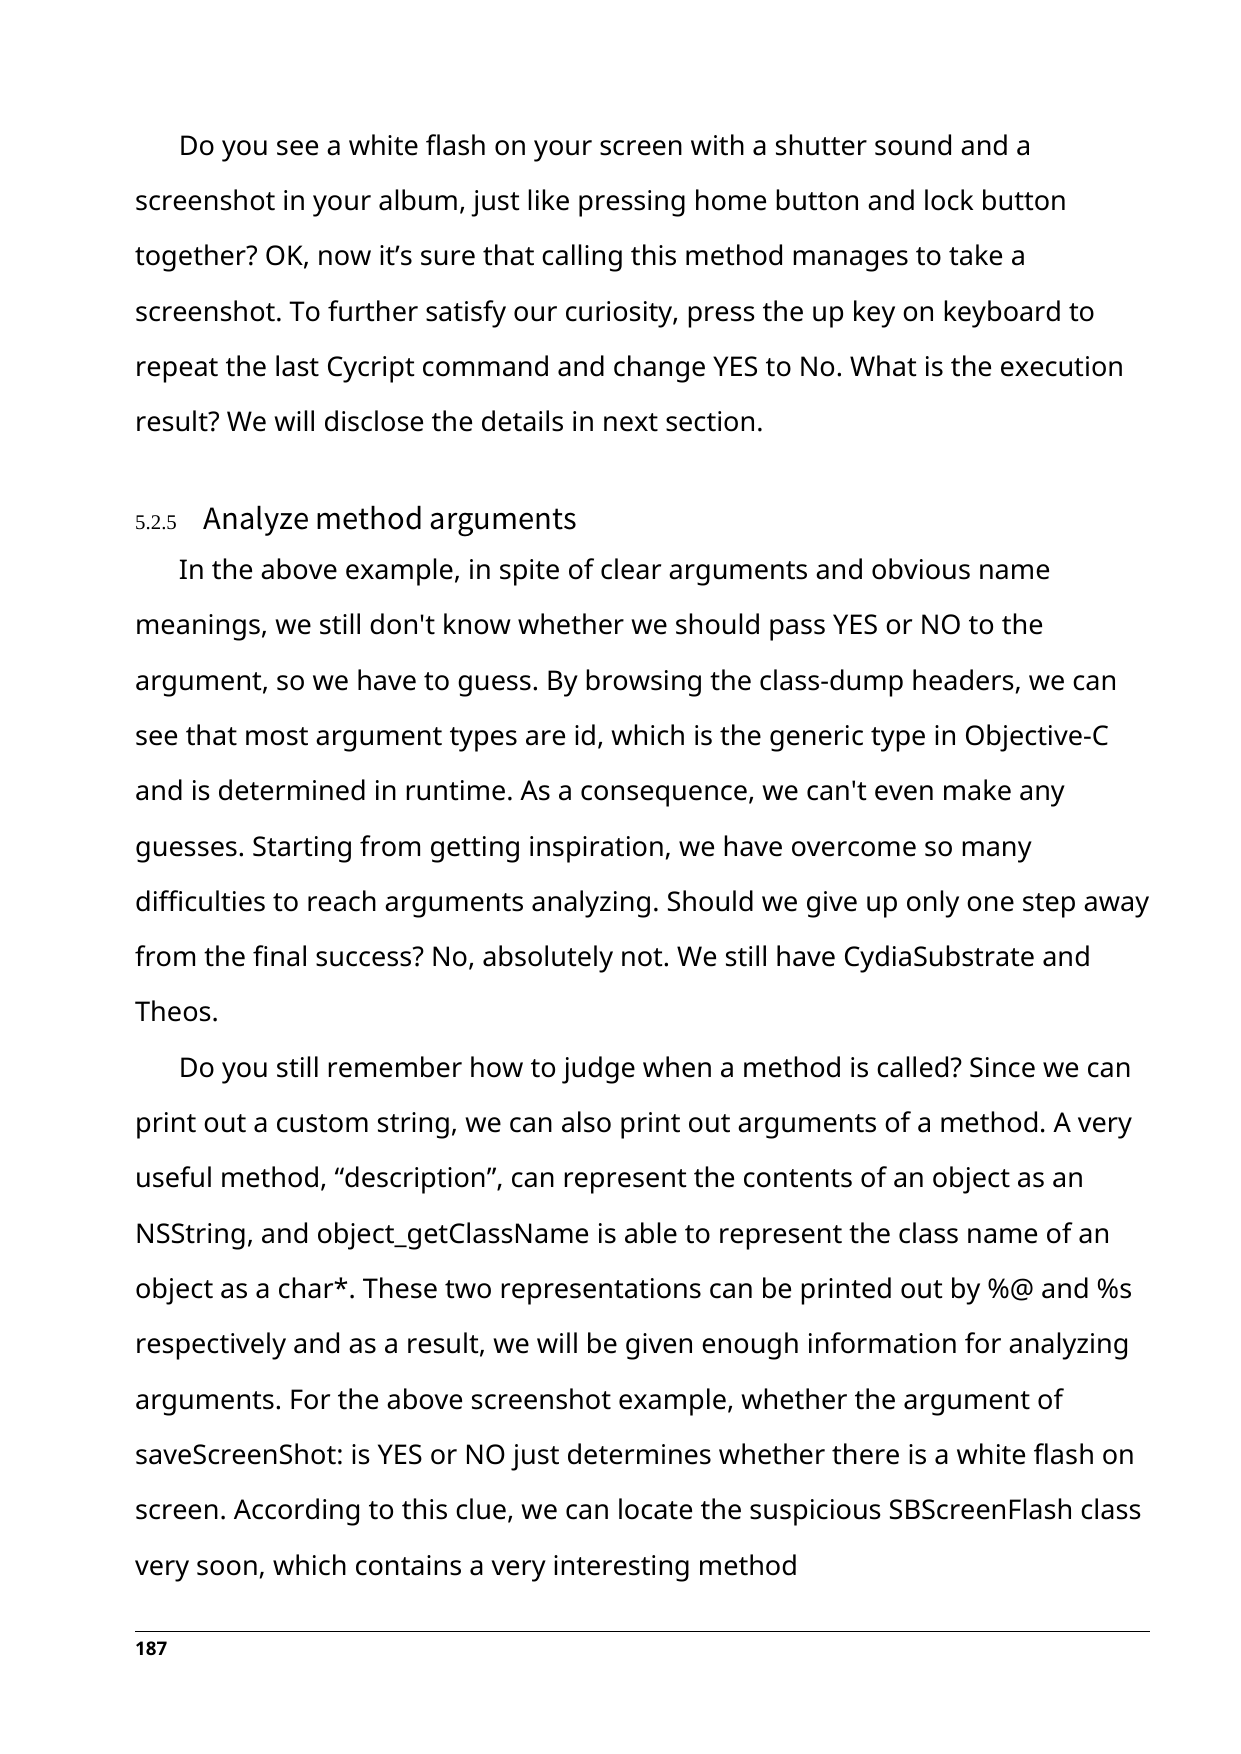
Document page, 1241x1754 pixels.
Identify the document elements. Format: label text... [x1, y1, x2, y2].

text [135, 1048, 1150, 1583]
subtitle Analyze method arguments [135, 496, 1150, 538]
text In the above example, in spite of clear arguments and obvious name meanings, we still don't know whether we should pass YES or NO to the argument, so we have to guess. By browsing the class-dump headers, we can see that most argument types are id, which is the generic type in Objective-C and is determined in runtime. As a consequence, we can't even make any guesses. Starting from getting inspiration, we have overcome so many difficulties to reach arguments analyzing. Should we give up only one step away from the final success? No, absolutely not. We still have CydiaSubstrate and Theos. [135, 550, 1150, 1030]
text Do you see a white flash on your screen with a shutter sound and a screenshot in your album, just like pressing home button and lock button together? OK, now it’s sure that calling this method manages to take a screenshot. To further satisfy our curiosity, press the up key on keyboard to repeat the last Cycript command and change YES to No. What is the execution result? We will disclose the details in next section. [135, 126, 1150, 440]
